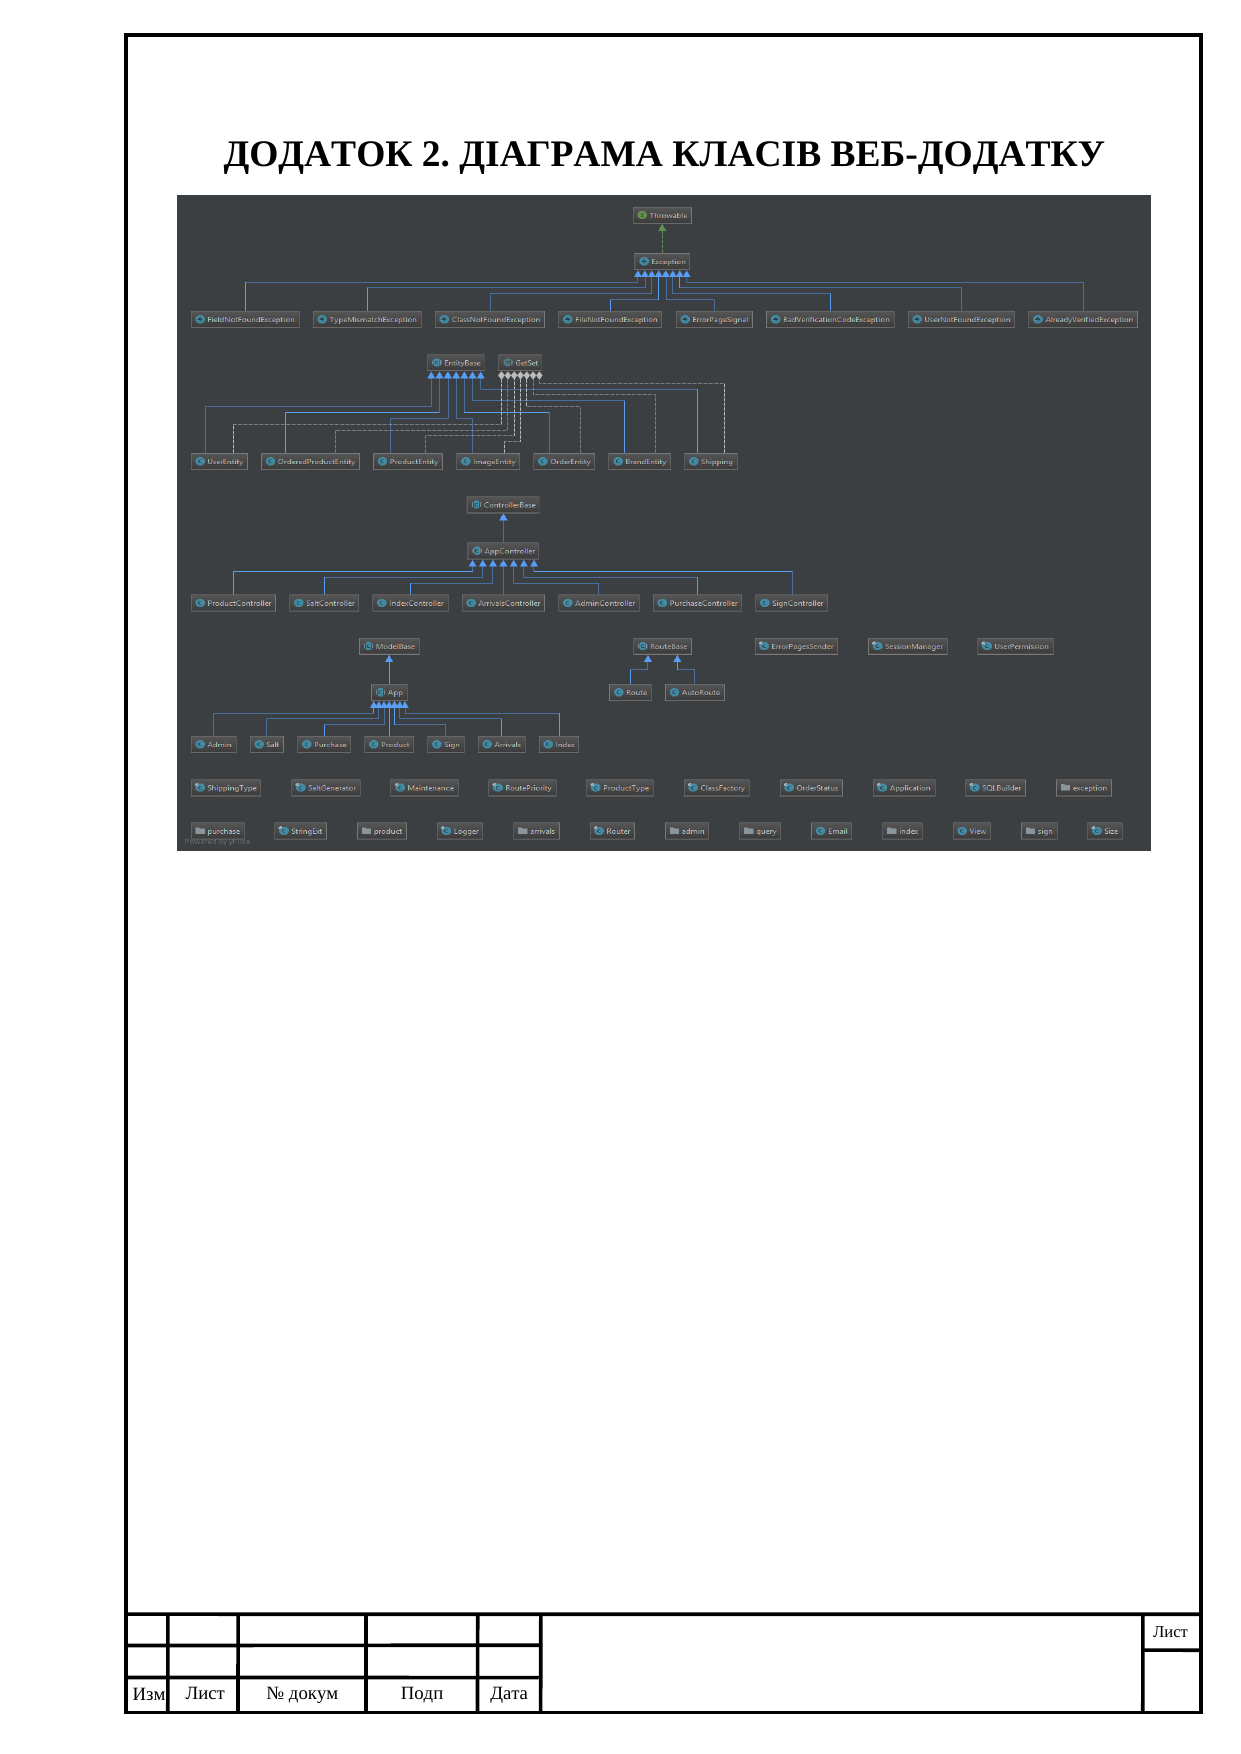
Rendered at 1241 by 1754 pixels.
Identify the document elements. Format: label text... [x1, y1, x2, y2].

picture [177, 195, 1151, 851]
subtitle ДОДАТОК 2. ДІАГРАМА КЛАСІВ ВЕБ-ДОДАТКУ [177, 131, 1152, 174]
